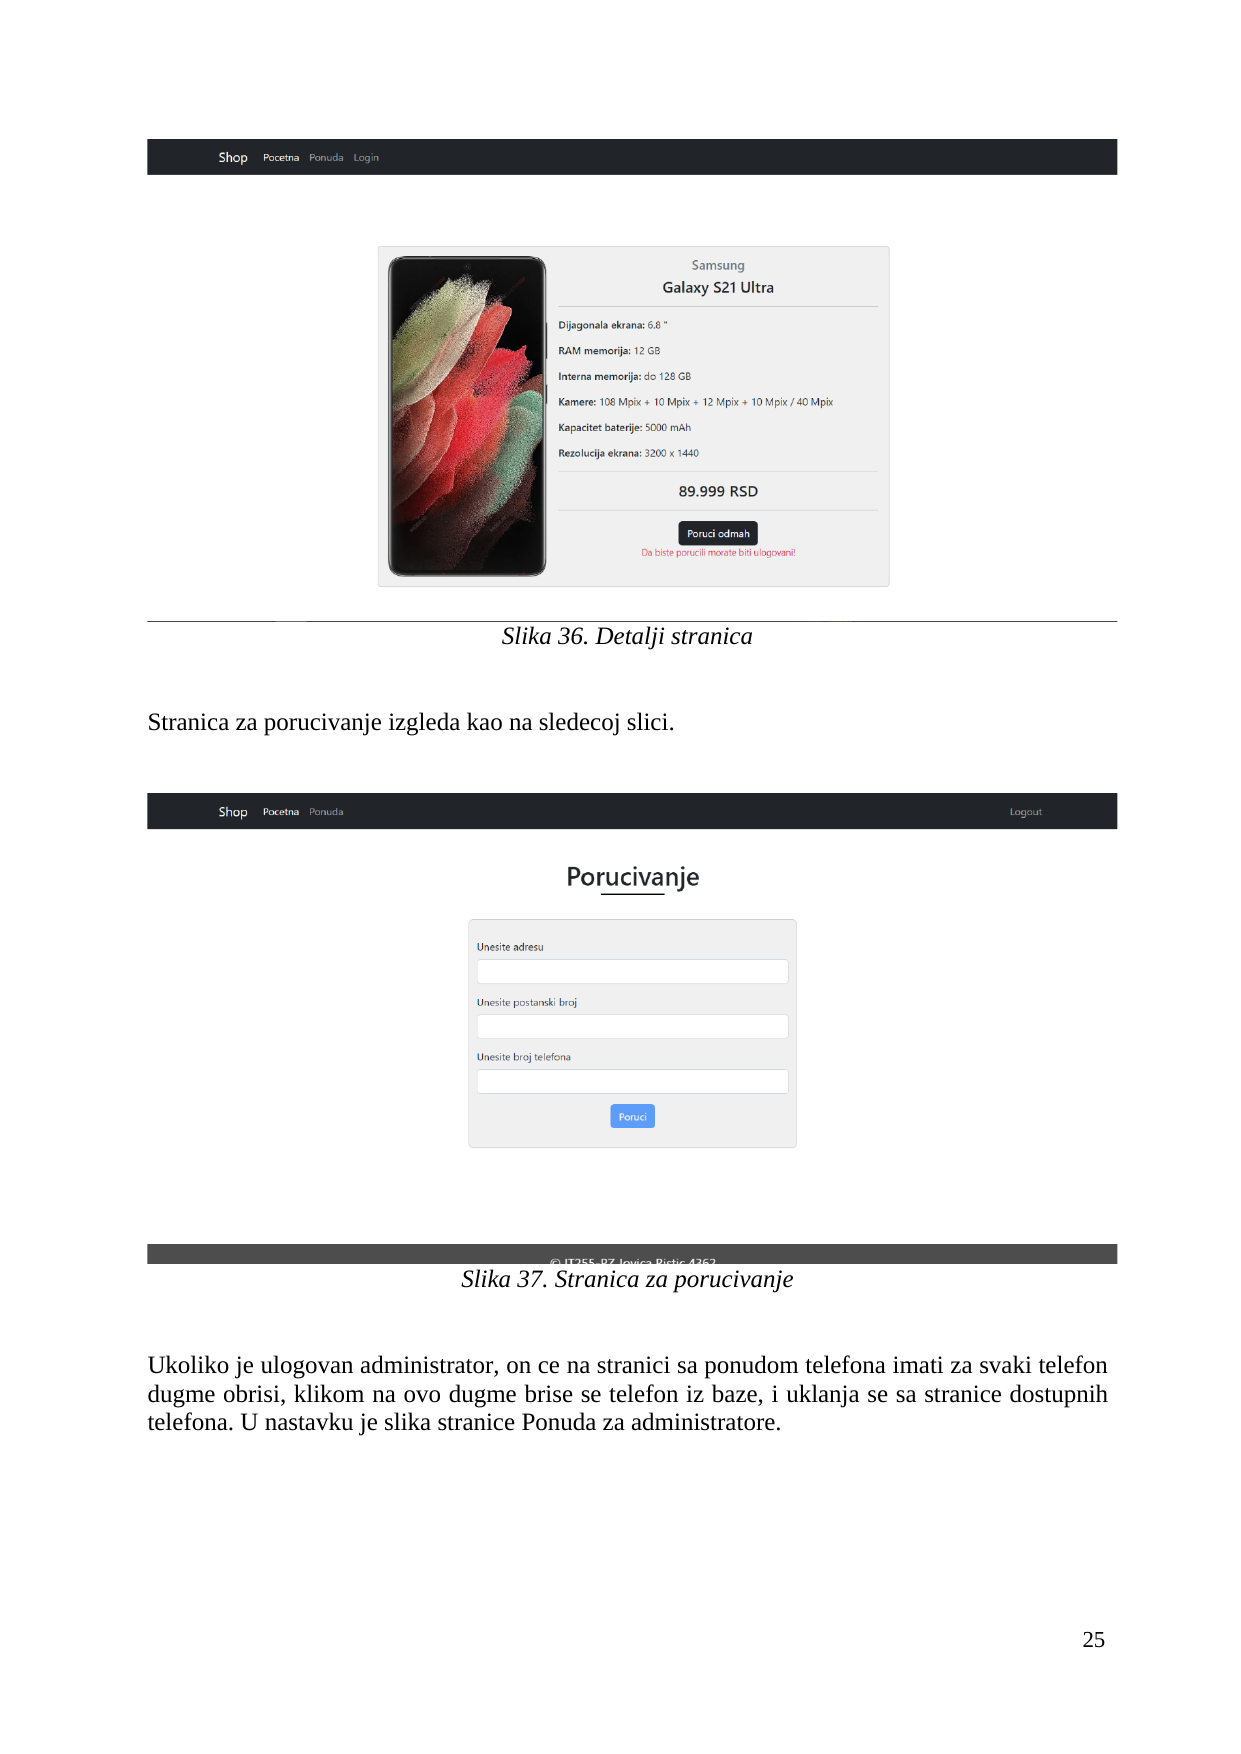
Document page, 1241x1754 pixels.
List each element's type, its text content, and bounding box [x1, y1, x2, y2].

text Ukoliko je ulogovan administrator, on ce na stranici sa ponudom telefona imati za svaki telefon dugme obrisi, klikom na ovo dugme brise se telefon iz baze, i uklanja se sa stranice dostupnih telefona. U nastavku je slika stranice Ponuda za administratore. [147, 1350, 1110, 1436]
text Slika 36. Detalji stranica [135, 621, 1110, 650]
picture [147, 793, 1118, 1264]
text Slika 37. Stranica za porucivanje [135, 1264, 1110, 1292]
text Stranica za porucivanje izgleda kao na sledecoj slici. [147, 707, 1110, 736]
picture [147, 139, 1118, 622]
